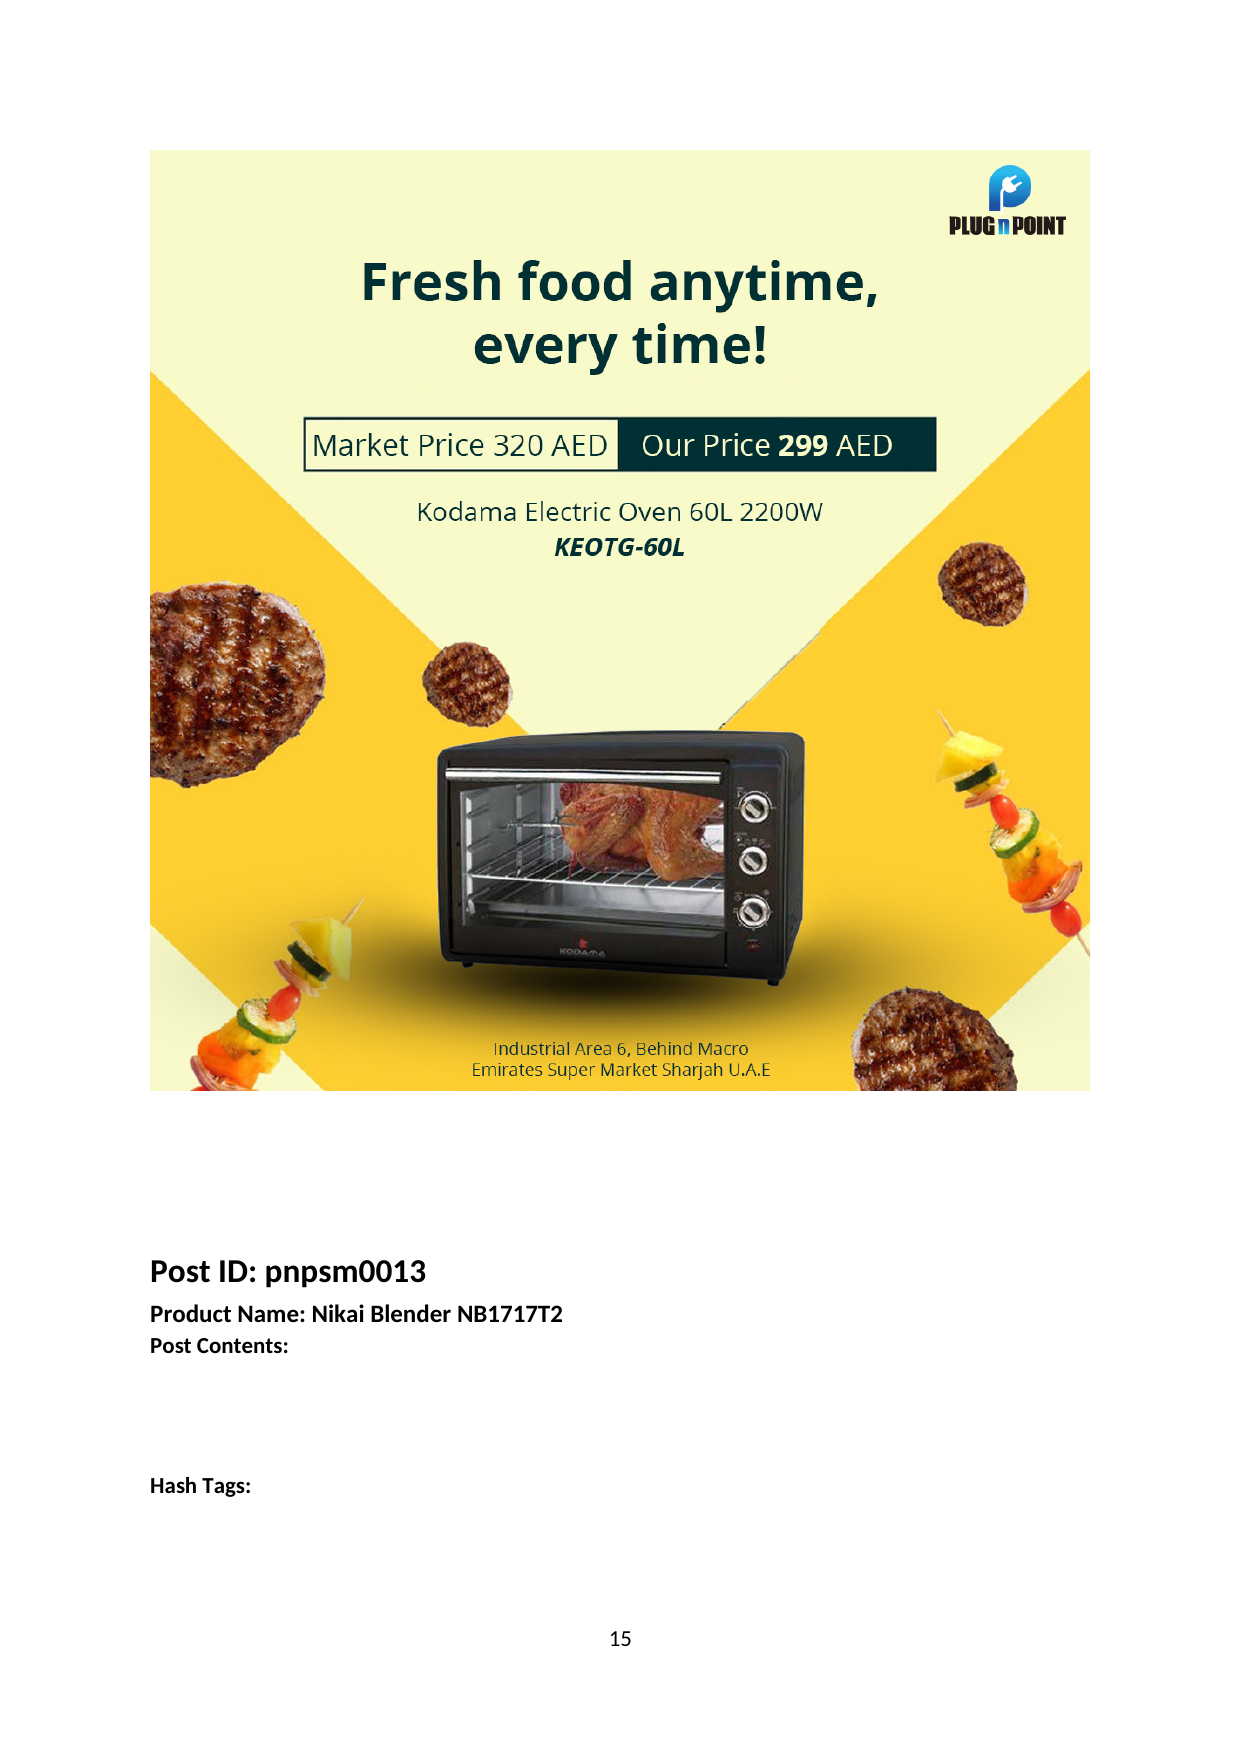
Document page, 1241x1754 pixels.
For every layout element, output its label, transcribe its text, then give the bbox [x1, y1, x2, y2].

picture [150, 150, 1091, 1091]
text Post Contents: [150, 1331, 1090, 1359]
subtitle Product Name: Nikai Blender NB1717T2 [150, 1298, 1090, 1328]
text Hash Tags: [150, 1471, 1090, 1499]
subtitle Post ID: pnpsm0013 [150, 1250, 1090, 1290]
